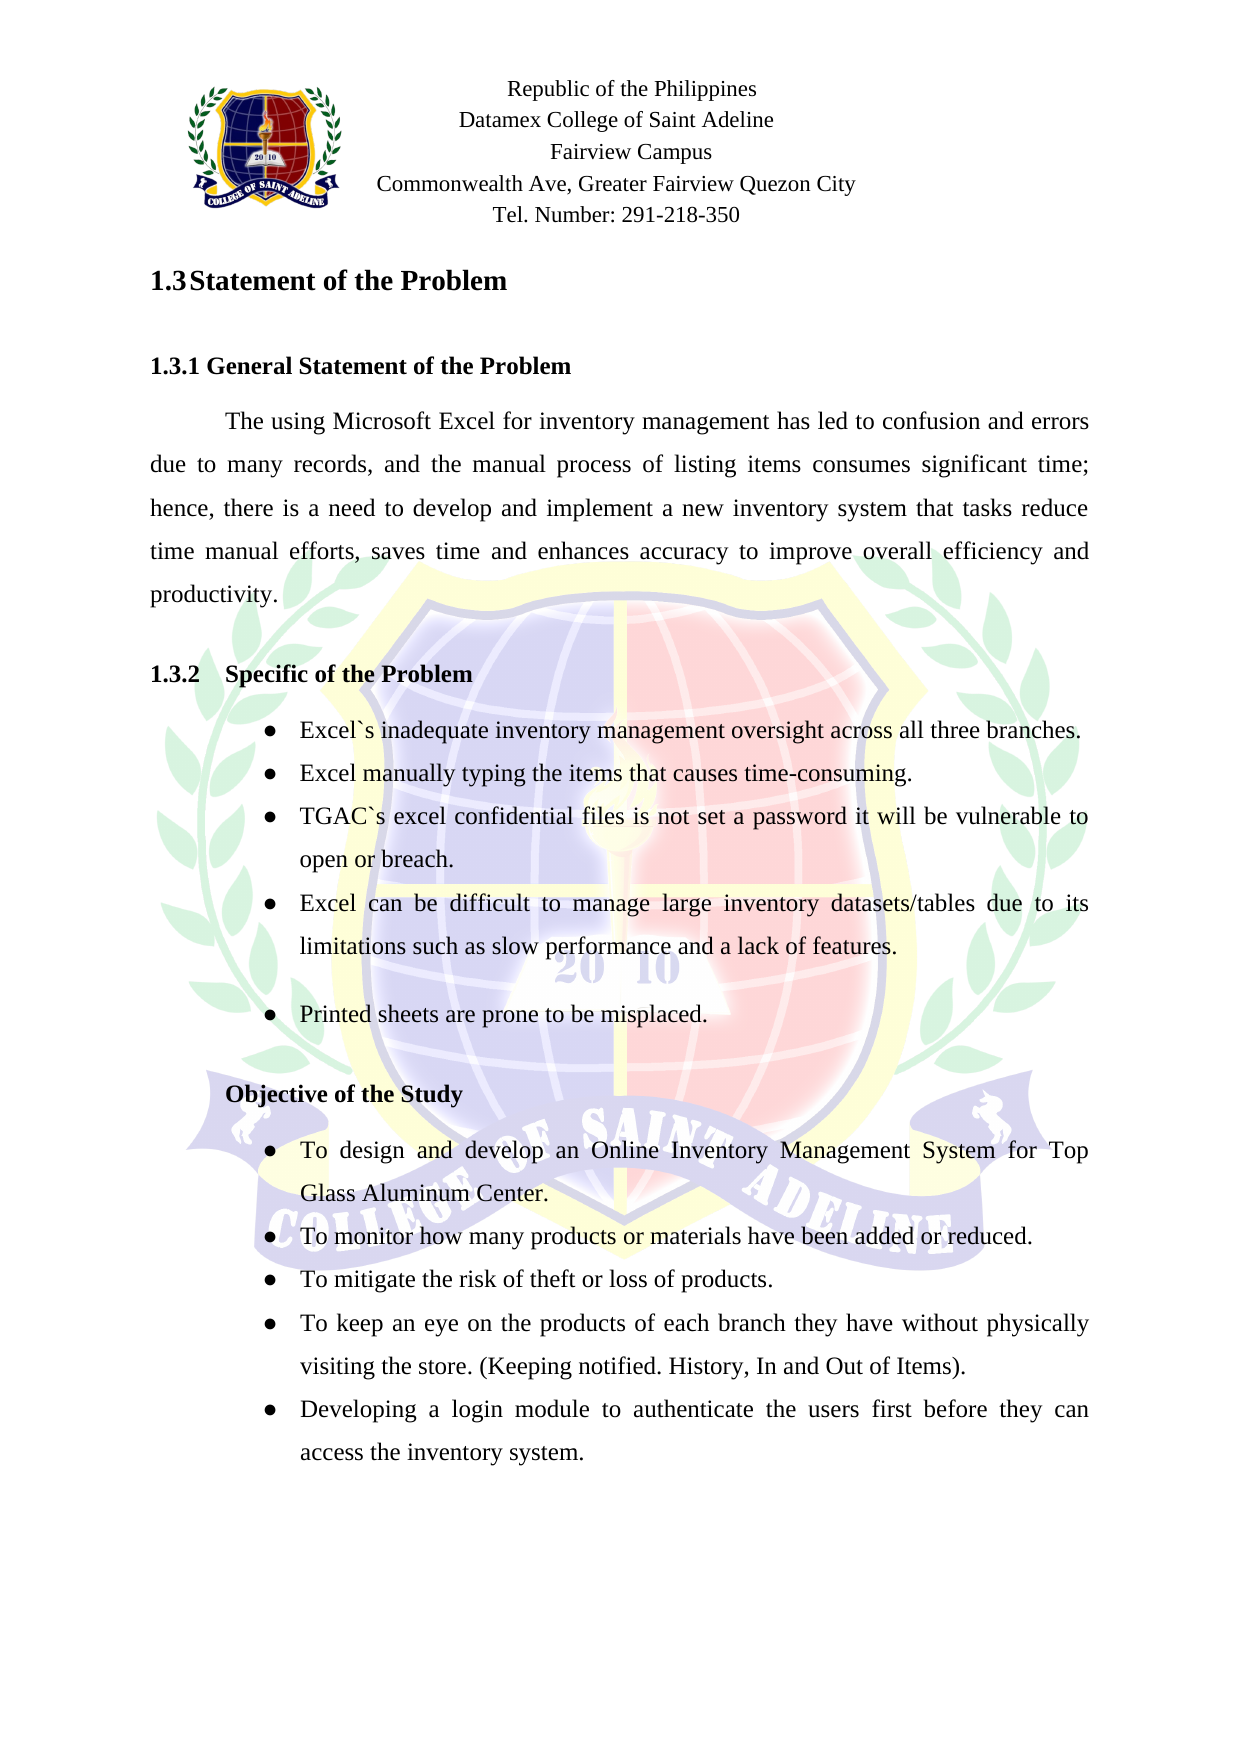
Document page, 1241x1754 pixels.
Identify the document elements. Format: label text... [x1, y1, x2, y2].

list To keep an eye on the products of each branch they have without physically visiting the store. (Keeping notified. History, In and Out of Items). [262, 1308, 1090, 1379]
text The using Microsoft Excel for inventory management has led to confusion and errors due to many records, and the manual process of listing items consumes significant time; hence, there is a need to develop and implement a new inventory system that tasks reduce time manual efforts, saves time and enhances accuracy to improve overall efficiency and productivity. [150, 406, 1090, 608]
subtitle 1.3.2 Specific of the Problem [150, 659, 1090, 688]
list To monitor how many products or materials have been added or reduced. [262, 1221, 1090, 1250]
list Excel`s inadequate inventory management oversight across all three branches. [262, 715, 1090, 744]
picture [186, 77, 343, 218]
subtitle Statement of the Problem [150, 263, 1090, 296]
list Printed sheets are prone to be misplaced. [262, 999, 1090, 1028]
subtitle Objective of the Study [150, 1079, 1090, 1108]
list Excel can be difficult to manage large inventory datasets/tables due to its limitations such as slow performance and a lack of features. [262, 888, 1090, 959]
list To design and develop an Online Inventory Management System for Top Glass Aluminum Center. [262, 1135, 1090, 1207]
list TGAC`s excel confidential files is not set a password it will be vulnerable to open or breach. [262, 801, 1090, 873]
list Excel manually typing the items that causes time-consuming. [262, 758, 1090, 787]
list Developing a login module to authenticate the users first before they can access the inventory system. [262, 1394, 1090, 1466]
subtitle 1.3.1 General Statement of the Problem [150, 351, 1090, 379]
list To mitigate the risk of theft or loss of products. [262, 1264, 1090, 1293]
